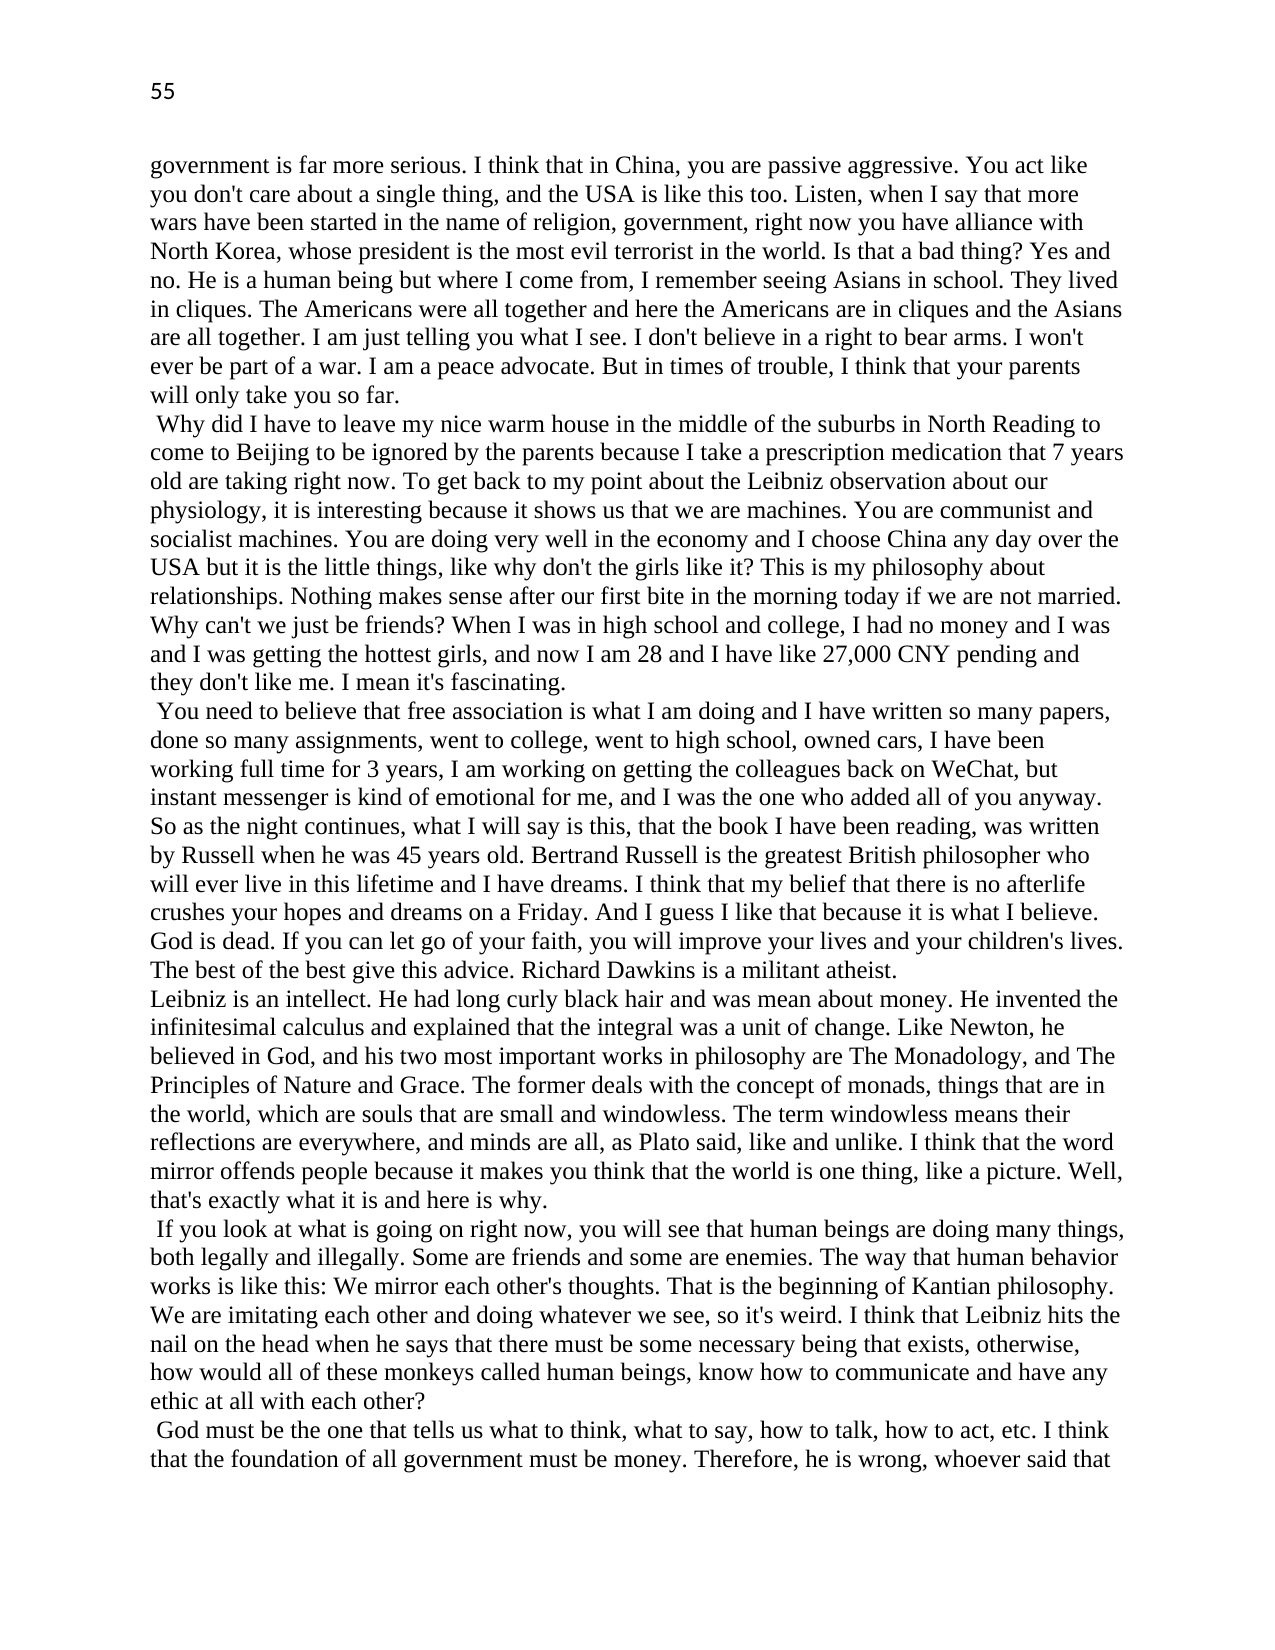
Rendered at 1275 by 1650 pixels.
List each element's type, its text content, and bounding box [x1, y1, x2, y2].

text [150, 150, 1125, 409]
text Leibniz is an intellect. He had long curly black hair and was mean about money. He invented the infinitesimal calculus and explained that the integral was a unit of change. Like Newton, he believed in God, and his two most important works in philosophy are The Monadology, and The Principles of Nature and Grace. The former deals with the concept of monads, things that are in the world, which are souls that are small and windowless. The term windowless means their reflections are everywhere, and minds are all, as Plato said, like and unlike. I think that the word mirror offends people because it makes you think that the world is one thing, like a picture. Well, that's exactly what it is and here is why. [150, 984, 1125, 1214]
text Why did I have to leave my nice warm house in the middle of the suburbs in North Reading to come to Beijing to be ignored by the parents because I take a prescription medication that 7 years old are taking right now. To get back to my point about the Leibniz observation about our physiology, it is interesting because it shows us that we are machines. You are communist and socialist machines. You are doing very well in the economy and I choose China any day over the USA but it is the little things, like why don't the girls like it? This is my philosophy about relationships. Nothing makes sense after our first bite in the morning today if we are not married. Why can't we just be friends? When I was in high school and college, I had no money and I was [150, 409, 1125, 639]
text If you look at what is going on right now, you will see that human beings are doing many things, both legally and illegally. Some are friends and some are enemies. The way that human behavior works is like this: We mirror each other's thoughts. That is the beginning of Kantian philosophy. We are imitating each other and doing whatever we see, so it's weird. I think that Leibniz hits the nail on the head when he says that there must be some necessary being that exists, otherwise, how would all of these monkeys called human beings, know how to communicate and have any ethic at all with each other? [150, 1214, 1125, 1415]
text You need to believe that free association is what I am doing and I have written so many papers, done so many assignments, went to college, went to high school, owned cars, I have been working full time for 3 years, I am working on getting the colleagues back on WeChat, but instant messenger is kind of emotional for me, and I was the one who added all of you anyway. So as the night continues, what I will say is this, that the book I have been reading, was written by Russell when he was 45 years old. Bertrand Russell is the greatest British philosopher who will ever live in this lifetime and I have dreams. I think that my belief that there is no afterlife crushes your hopes and dreams on a Friday. And I guess I like that because it is what I believe. God is dead. If you can let go of your faith, you will improve your lives and your children's lives. The best of the best give this advice. Richard Dawkins is a militant atheist. [150, 696, 1125, 984]
text and I was getting the hottest girls, and now I am 28 and I have like 27,000 CNY pending and they don't like me. I mean it's fascinating. [150, 639, 1125, 696]
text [150, 1415, 1125, 1472]
